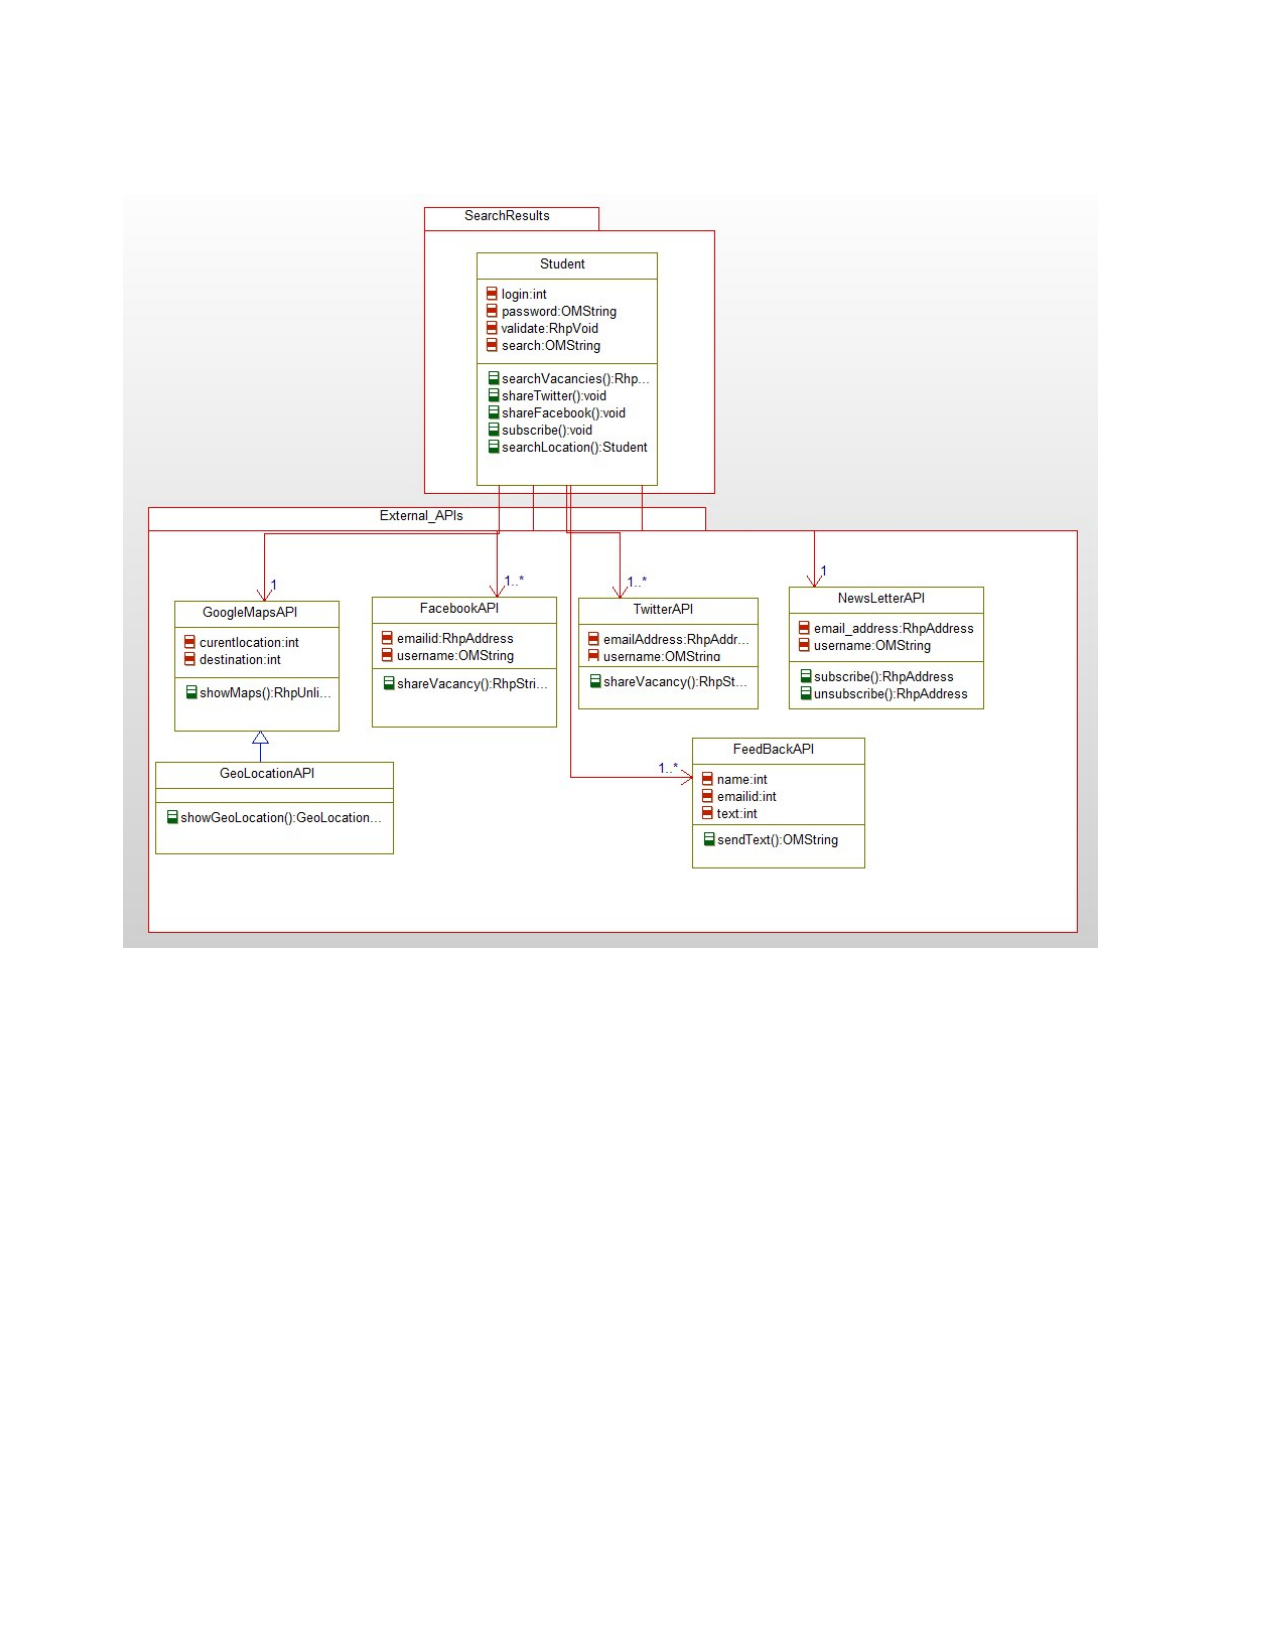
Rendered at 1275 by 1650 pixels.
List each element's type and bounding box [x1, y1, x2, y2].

picture [123, 194, 1098, 948]
